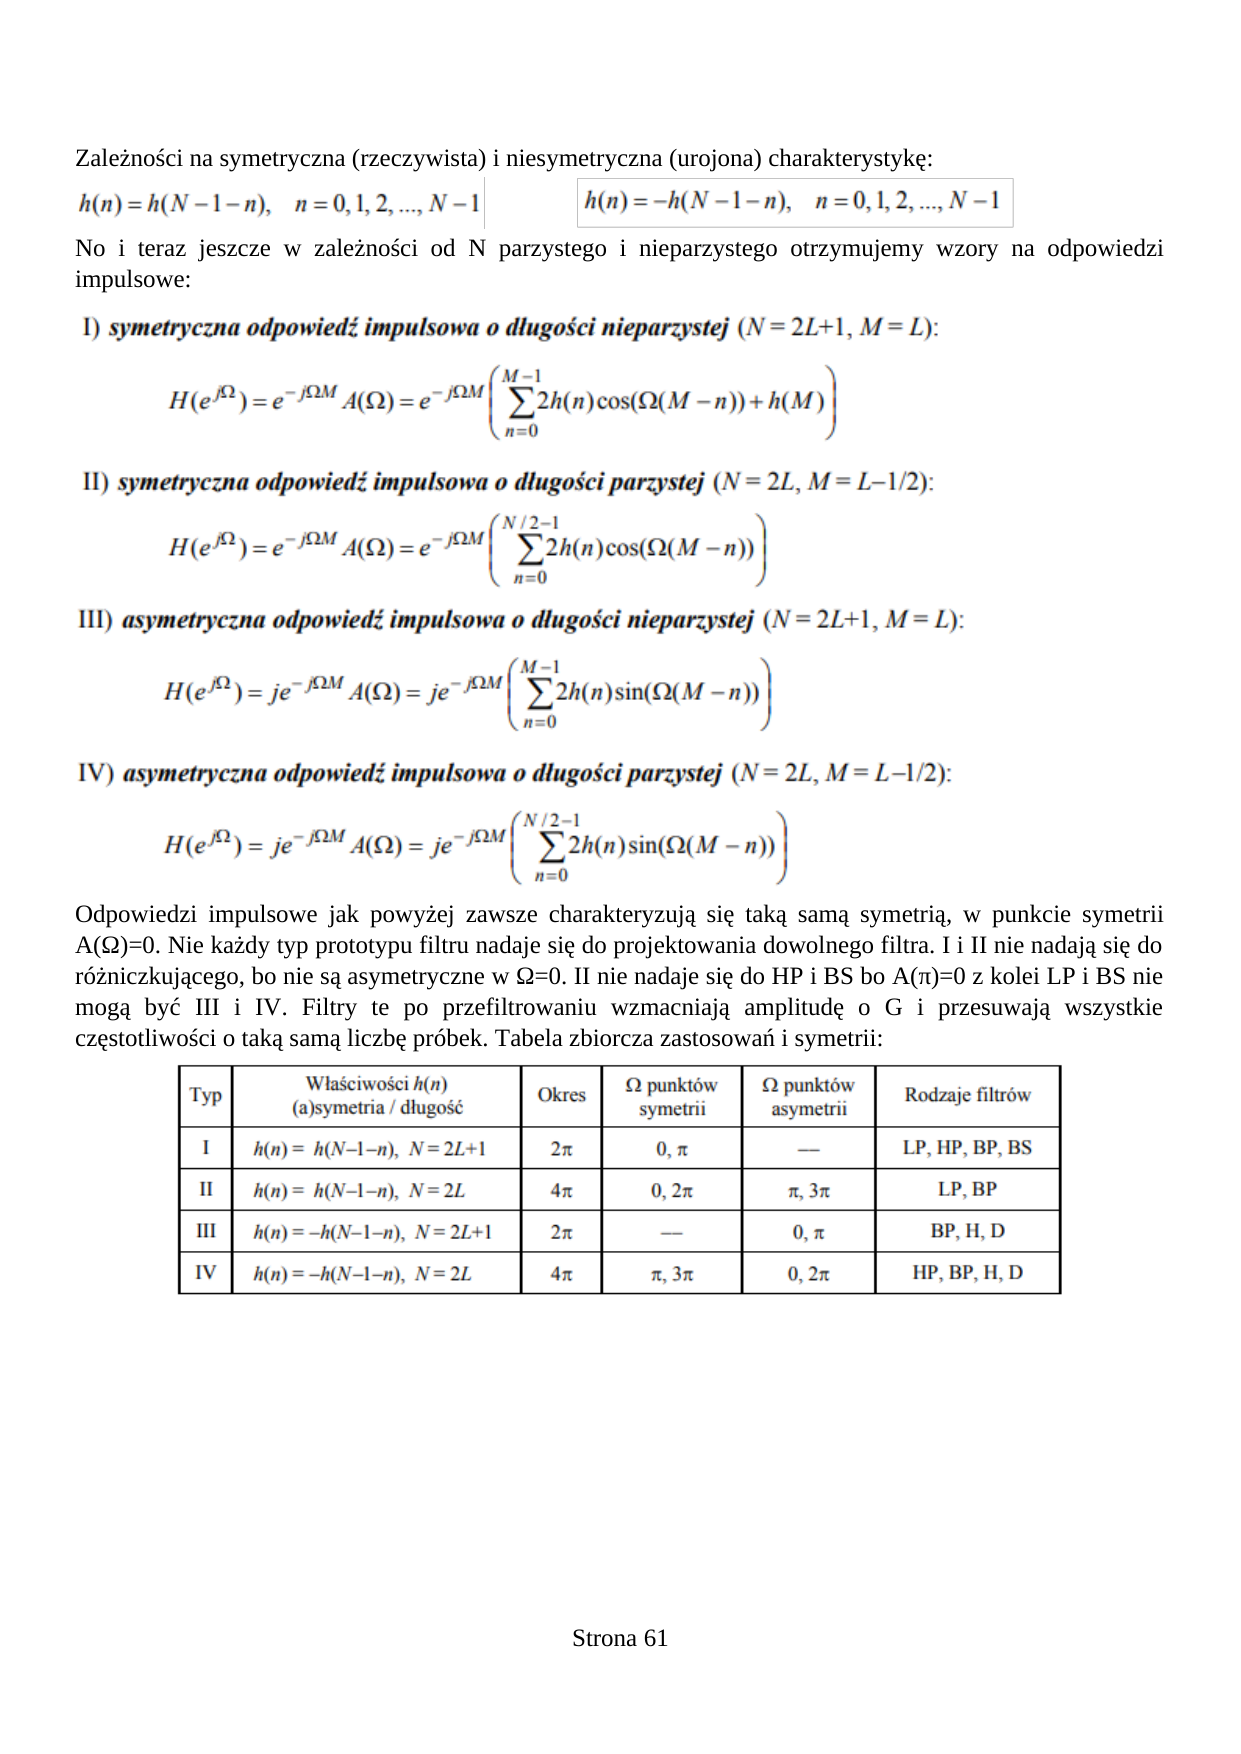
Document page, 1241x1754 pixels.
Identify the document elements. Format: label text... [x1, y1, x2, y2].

picture [75, 595, 970, 894]
picture [174, 1057, 1066, 1300]
picture [75, 177, 1021, 229]
text No i teraz jeszcze w zależności od N parzystego i nieparzystego otrzymujemy wzory na odpowiedzi impulsowe: [75, 233, 1165, 293]
text Odpowiedzi impulsowe jak powyżej zawsze charakteryzują się taką samą symetrią, w punkcie symetrii A(Ω)=0. Nie każdy typ prototypu filtru nadaje się do projektowania dowolnego filtra. I i II nie nadają się do różniczkującego, bo nie są asymetryczne w Ω=0. II nie nadaje się do HP i BS bo A(π)=0 z kolei LP i BS nie mogą być III i IV. Filtry te po przefiltrowaniu wzmacniają amplitudę o G i przesuwają wszystkie częstotliwości o taką samą liczbę próbek. Tabela zbiorcza zastosowań i symetrii: [75, 899, 1165, 1052]
text Zależności na symetryczna (rzeczywista) i niesymetryczna (urojona) charakterystykę: [75, 143, 1165, 172]
picture [75, 298, 954, 590]
